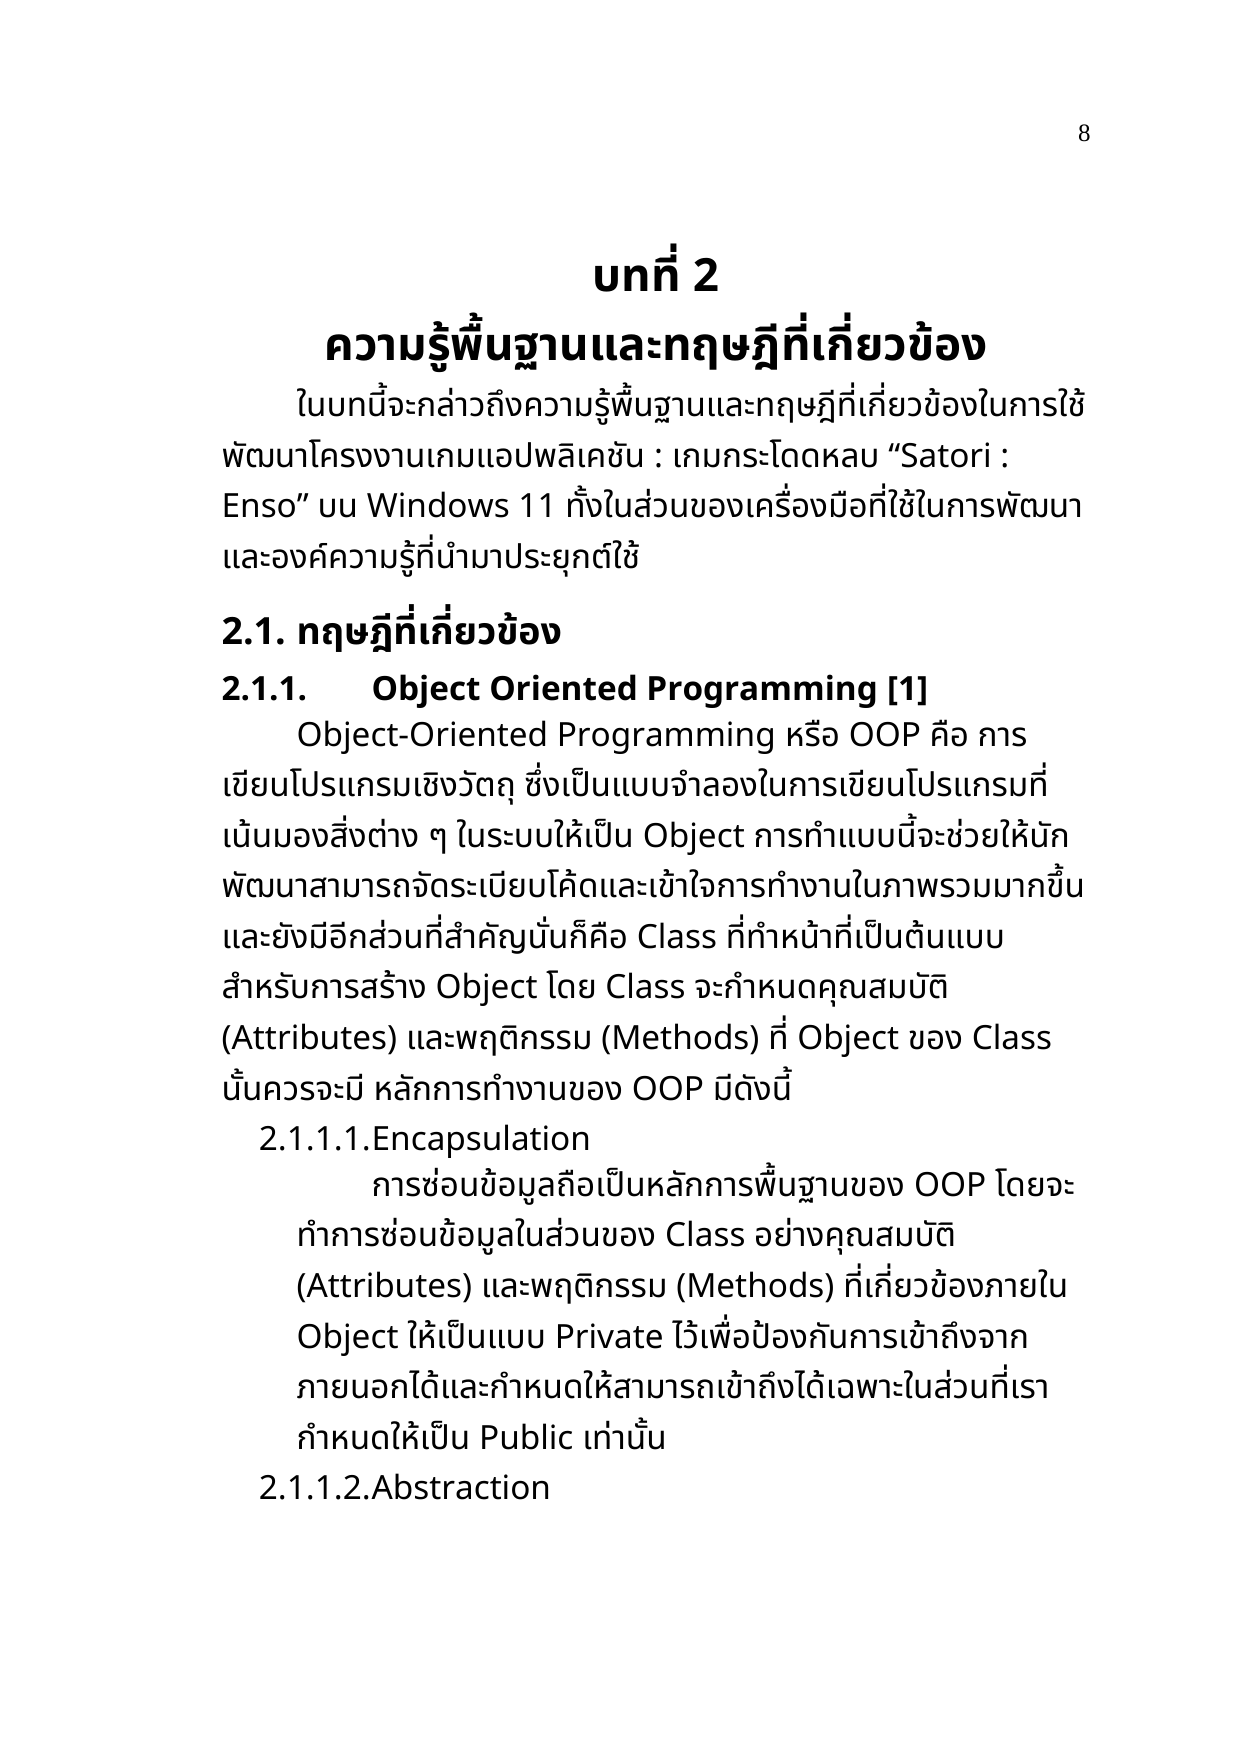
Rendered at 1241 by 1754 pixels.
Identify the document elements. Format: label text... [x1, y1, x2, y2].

text Object-Oriented Programming หรือ OOP คือ การเขียนโปรแกรมเชิงวัตถุ ซึ่งเป็นแบบจำลองในการเขียนโปรแกรมที่เน้นมองสิ่งต่าง ๆ ในระบบให้เป็น Object การทำแบบนี้จะช่วยให้นักพัฒนาสามารถจัดระเบียบโค้ดและเข้าใจการทำงานในภาพรวมมากขึ้น และยังมีอีกส่วนที่สำคัญนั่นก็คือ Class ที่ทำหน้าที่เป็นต้นแบบสำหรับการสร้าง Object โดย Class จะกำหนดคุณสมบัติ (Attributes) และพฤติกรรม (Methods) ที่ Object ของ Class นั้นควรจะมี หลักการทำงานของ OOP มีดังนี้ [221, 711, 1090, 1115]
subtitle ความรู้พื้นฐานและทฤษฎีที่เกี่ยวข้อง [221, 242, 1090, 381]
list ทฤษฎีที่เกี่ยวข้อง [221, 604, 1090, 661]
list Abstraction [259, 1464, 1090, 1509]
list Object Oriented Programming [1] [221, 665, 1090, 711]
text ในบทนี้จะกล่าวถึงความรู้พื้นฐานและทฤษฎีที่เกี่ยวข้องในการใช้พัฒนาโครงงานเกมแอปพลิเคชัน : เกมกระโดดหลบ “Satori : Enso” บน Windows 11 ทั้งในส่วนของเครื่องมือที่ใช้ในการพัฒนาและองค์ความรู้ที่นำมาประยุกต์ใช้ [221, 381, 1090, 583]
text การซ่อนข้อมูลถือเป็นหลักการพื้นฐานของ OOP โดยจะทำการซ่อนข้อมูลในส่วนของ Class อย่างคุณสมบัติ (Attributes) และพฤติกรรม (Methods) ที่เกี่ยวข้องภายใน Object ให้เป็นแบบ Private ไว้เพื่อป้องกันการเข้าถึงจากภายนอกได้และกำหนดให้สามารถเข้าถึงได้เฉพาะในส่วนที่เรากำหนดให้เป็น Public เท่านั้น [296, 1161, 1090, 1464]
list Encapsulation [259, 1115, 1090, 1161]
